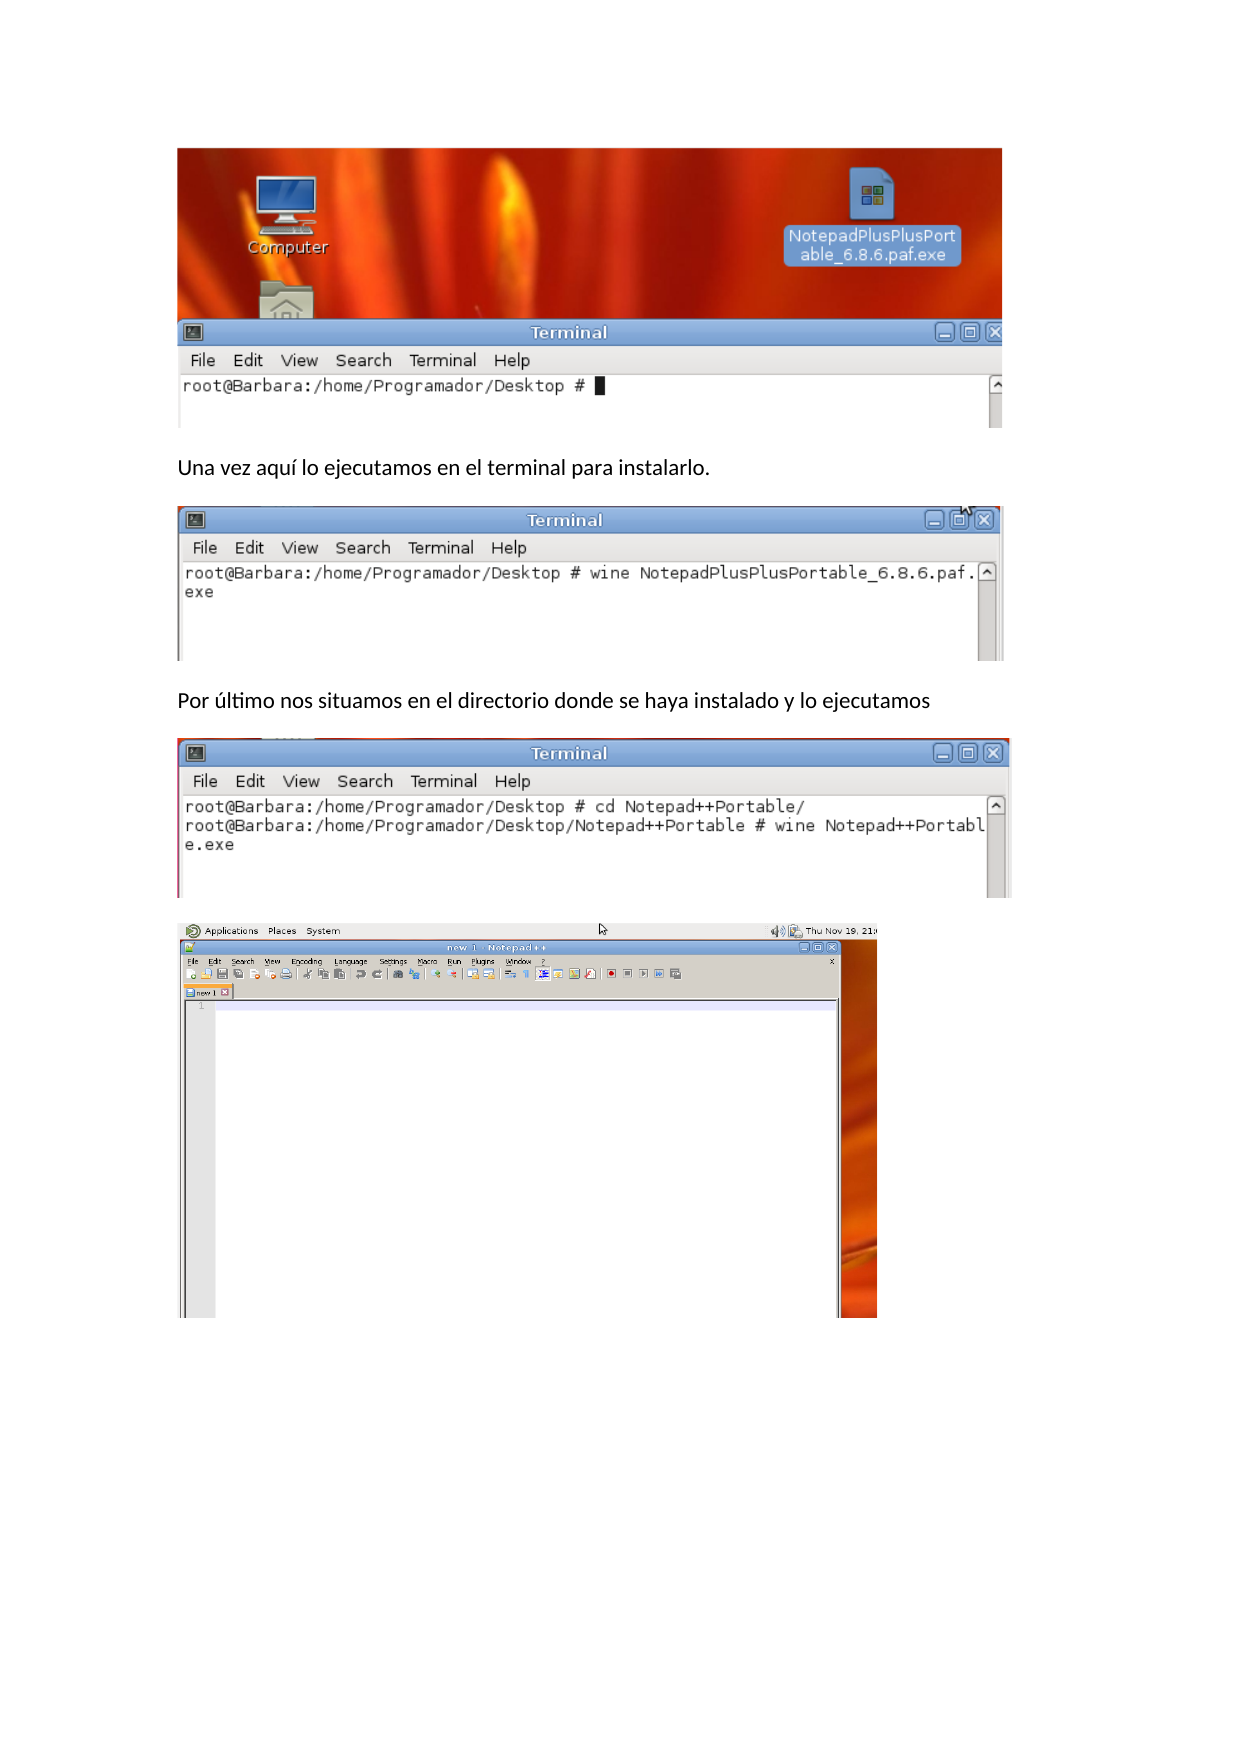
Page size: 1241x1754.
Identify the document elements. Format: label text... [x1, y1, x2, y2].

text Una vez aquí lo ejecutamos en el terminal para instalarlo. [177, 453, 1063, 481]
picture [177, 147, 1003, 428]
picture [177, 506, 1004, 661]
picture [177, 922, 878, 1318]
picture [177, 738, 1012, 898]
text Por último nos situamos en el directorio donde se haya instalado y lo ejecutamos [177, 686, 1063, 714]
